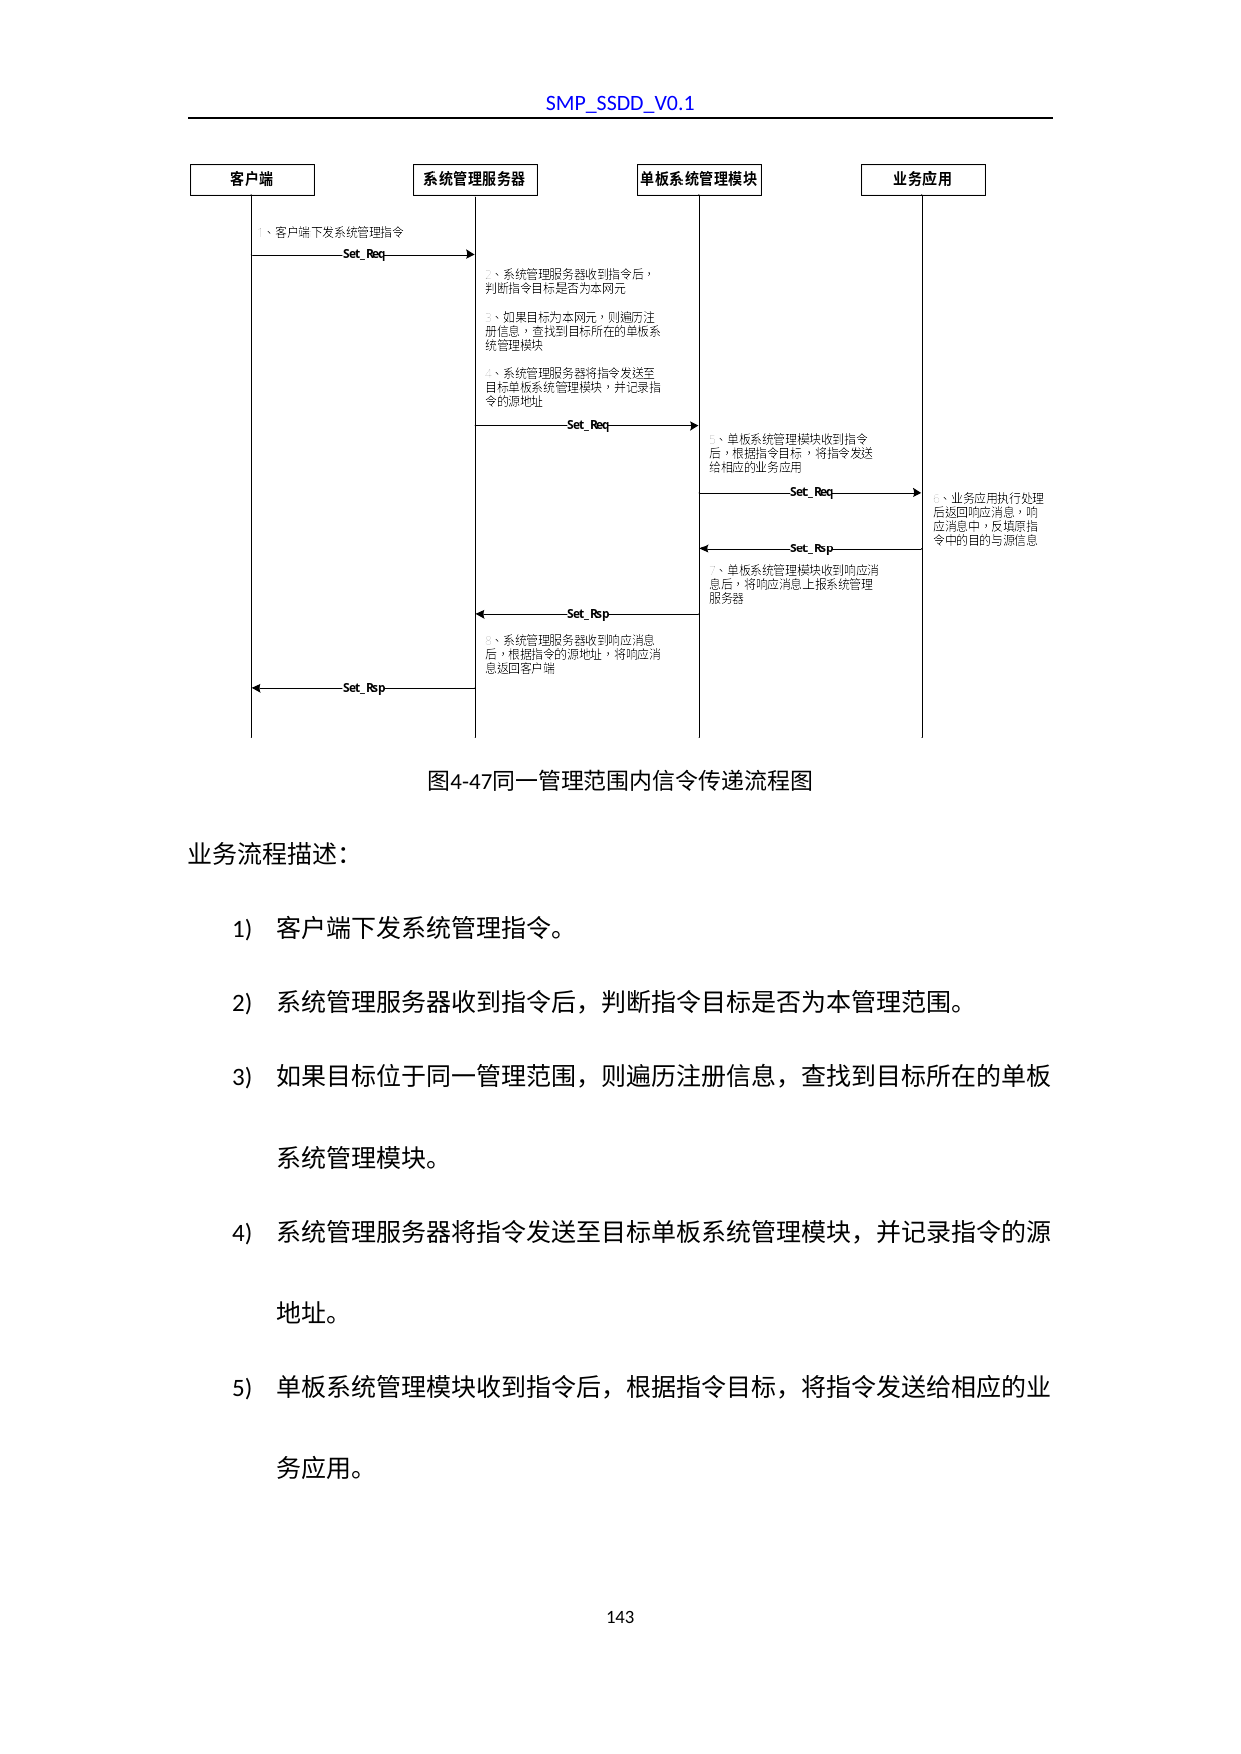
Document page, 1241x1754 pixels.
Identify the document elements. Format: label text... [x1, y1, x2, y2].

list 单板系统管理模块收到指令后，根据指令目标，将指令发送给相应的业务应用。 [232, 1353, 1053, 1499]
list 系统管理服务器收到指令后，判断指令目标是否为本管理范围。 [232, 968, 1053, 1033]
list 如果目标位于同一管理范围，则遍历注册信息，查找到目标所在的单板系统管理模块。 [232, 1042, 1053, 1189]
text 业务流程描述： [187, 820, 1053, 885]
list 系统管理服务器将指令发送至目标单板系统管理模块，并记录指令的源地址。 [232, 1198, 1053, 1344]
list 客户端下发系统管理指令。 [232, 894, 1053, 959]
